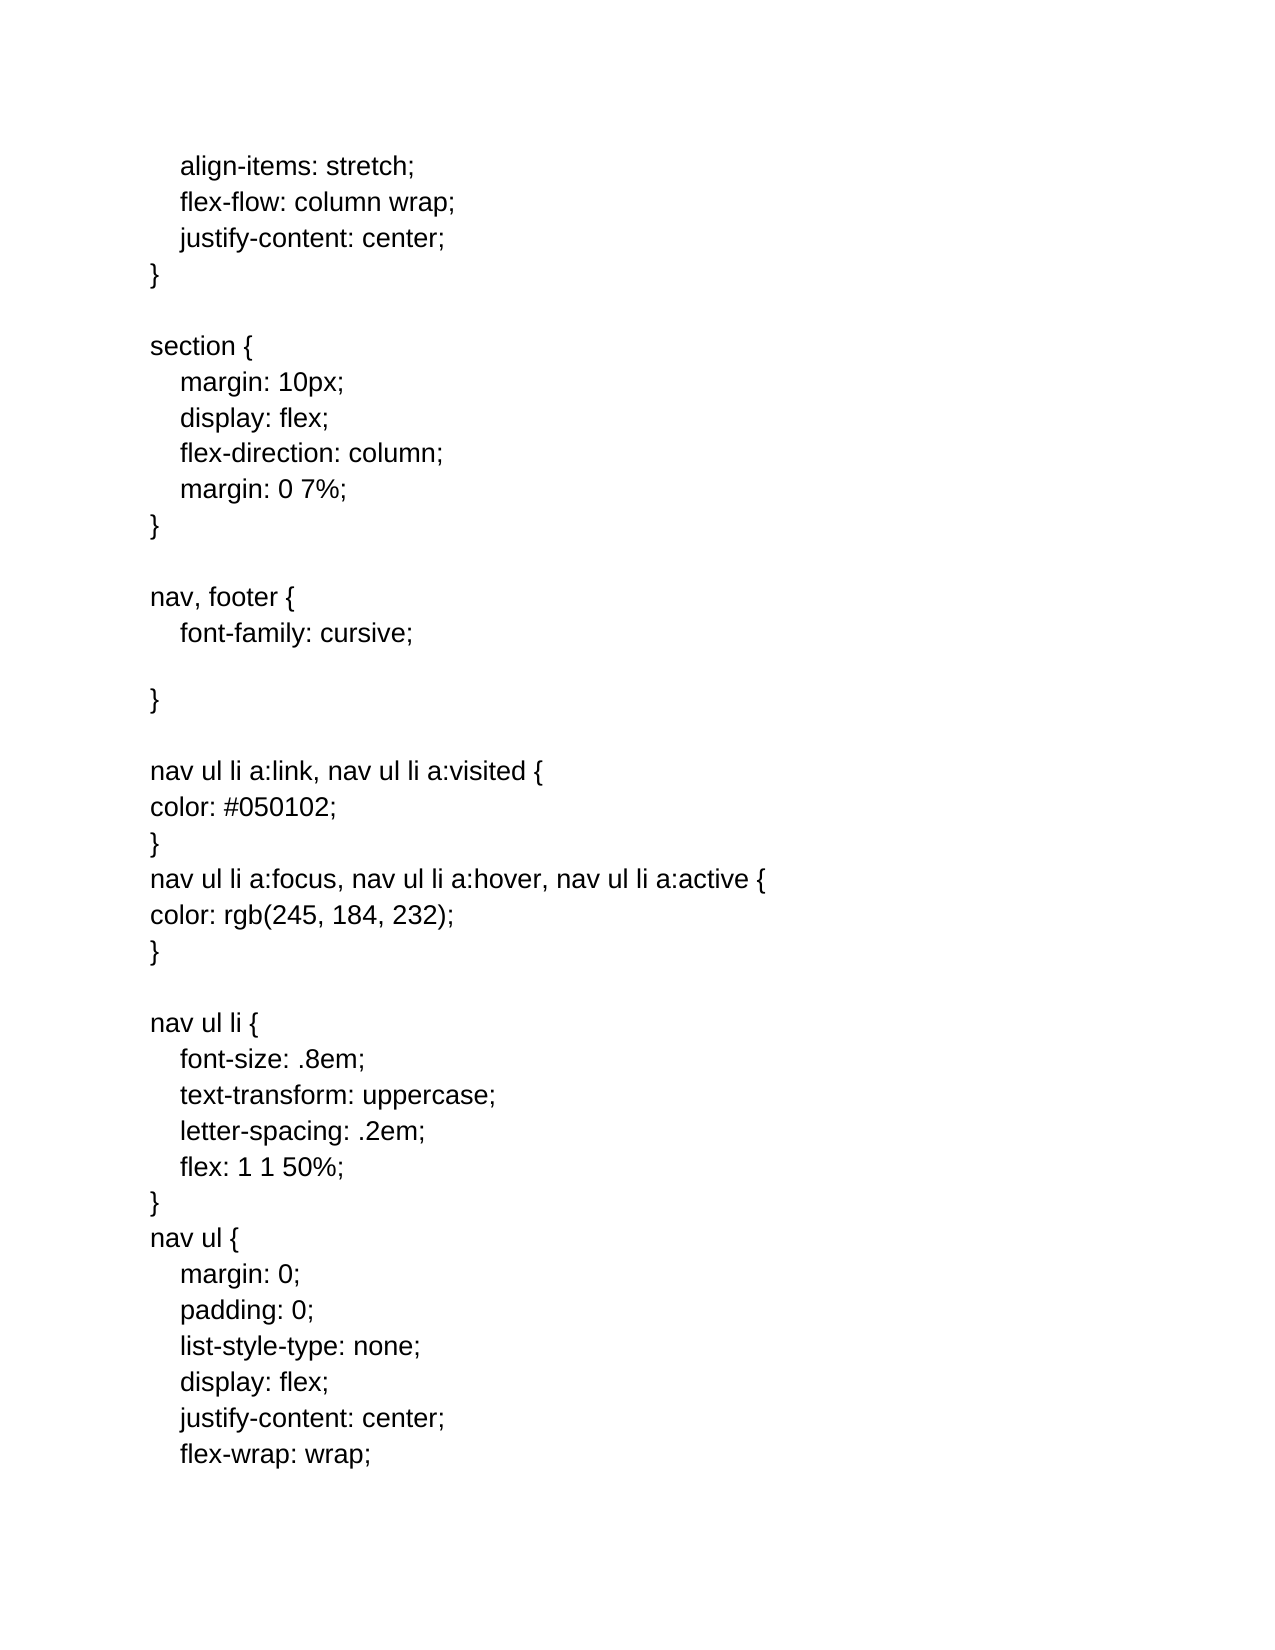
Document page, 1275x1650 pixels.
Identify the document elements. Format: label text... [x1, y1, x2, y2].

text nav ul li a:link, nav ul li a:visited { [150, 755, 1125, 786]
text font-family: cursive; [150, 617, 1125, 648]
text } [150, 258, 1125, 289]
text } [150, 1186, 1125, 1218]
text flex-direction: column; [150, 437, 1125, 469]
text font-size: .8em; [150, 1043, 1125, 1074]
text color: #050102; [150, 791, 1125, 822]
text flex: 1 1 50%; [150, 1151, 1125, 1182]
text margin: 0; [150, 1258, 1125, 1289]
text margin: 0 7%; [150, 473, 1125, 505]
text flex-wrap: wrap; [150, 1438, 1125, 1469]
text } [150, 827, 1125, 858]
text letter-spacing: .2em; [150, 1114, 1125, 1146]
text nav ul li { [150, 1007, 1125, 1038]
text } [150, 683, 1125, 714]
text padding: 0; [150, 1294, 1125, 1326]
text } [150, 509, 1125, 541]
text margin: 10px; [150, 366, 1125, 397]
text list-style-type: none; [150, 1330, 1125, 1361]
text } [150, 935, 1125, 966]
text flex-flow: column wrap; [150, 186, 1125, 217]
text section { [150, 330, 1125, 361]
text nav, footer { [150, 581, 1125, 612]
text display: flex; [150, 402, 1125, 433]
text display: flex; [150, 1366, 1125, 1397]
text nav ul li a:focus, nav ul li a:hover, nav ul li a:active { [150, 863, 1125, 894]
text align-items: stretch; [150, 150, 1125, 181]
text text-transform: uppercase; [150, 1079, 1125, 1110]
text nav ul { [150, 1222, 1125, 1254]
text color: rgb(245, 184, 232); [150, 899, 1125, 930]
text justify-content: center; [150, 1402, 1125, 1433]
text justify-content: center; [150, 222, 1125, 253]
